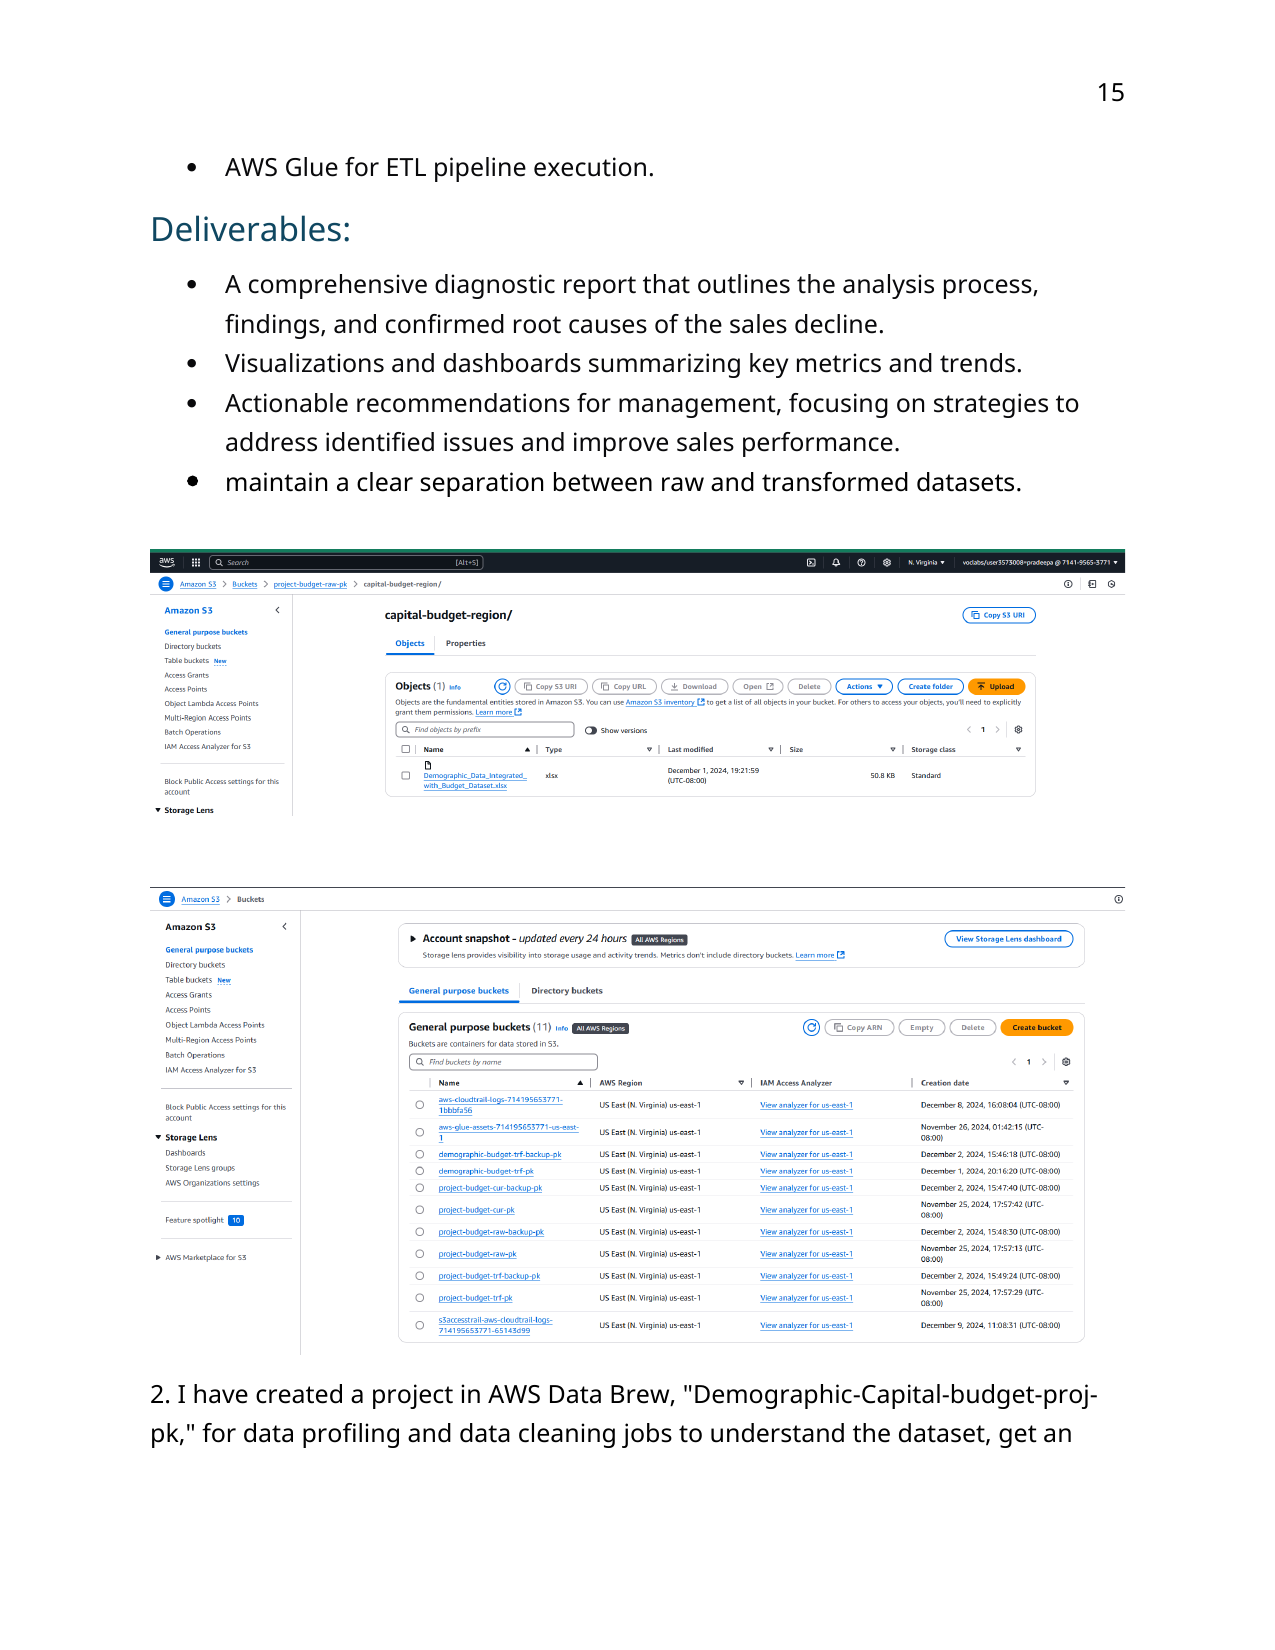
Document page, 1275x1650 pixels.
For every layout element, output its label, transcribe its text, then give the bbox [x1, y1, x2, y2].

picture [150, 549, 1125, 816]
list A comprehensive diagnostic report that outlines the analysis process, findings, and confirmed root causes of the sales decline. [187, 267, 1125, 341]
list Actionable recommendations for management, focusing on strategies to address identified issues and improve sales performance. [187, 386, 1125, 459]
list Visualizations and dashboards summarizing key metrics and trends. [187, 346, 1125, 380]
list maintain a clear separation between raw and transformed datasets. [187, 464, 1125, 498]
subtitle Deliverables: [150, 206, 1125, 252]
picture [150, 887, 1125, 1355]
list AWS Glue for ETL pipeline execution. [187, 150, 1125, 184]
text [150, 1376, 1125, 1450]
